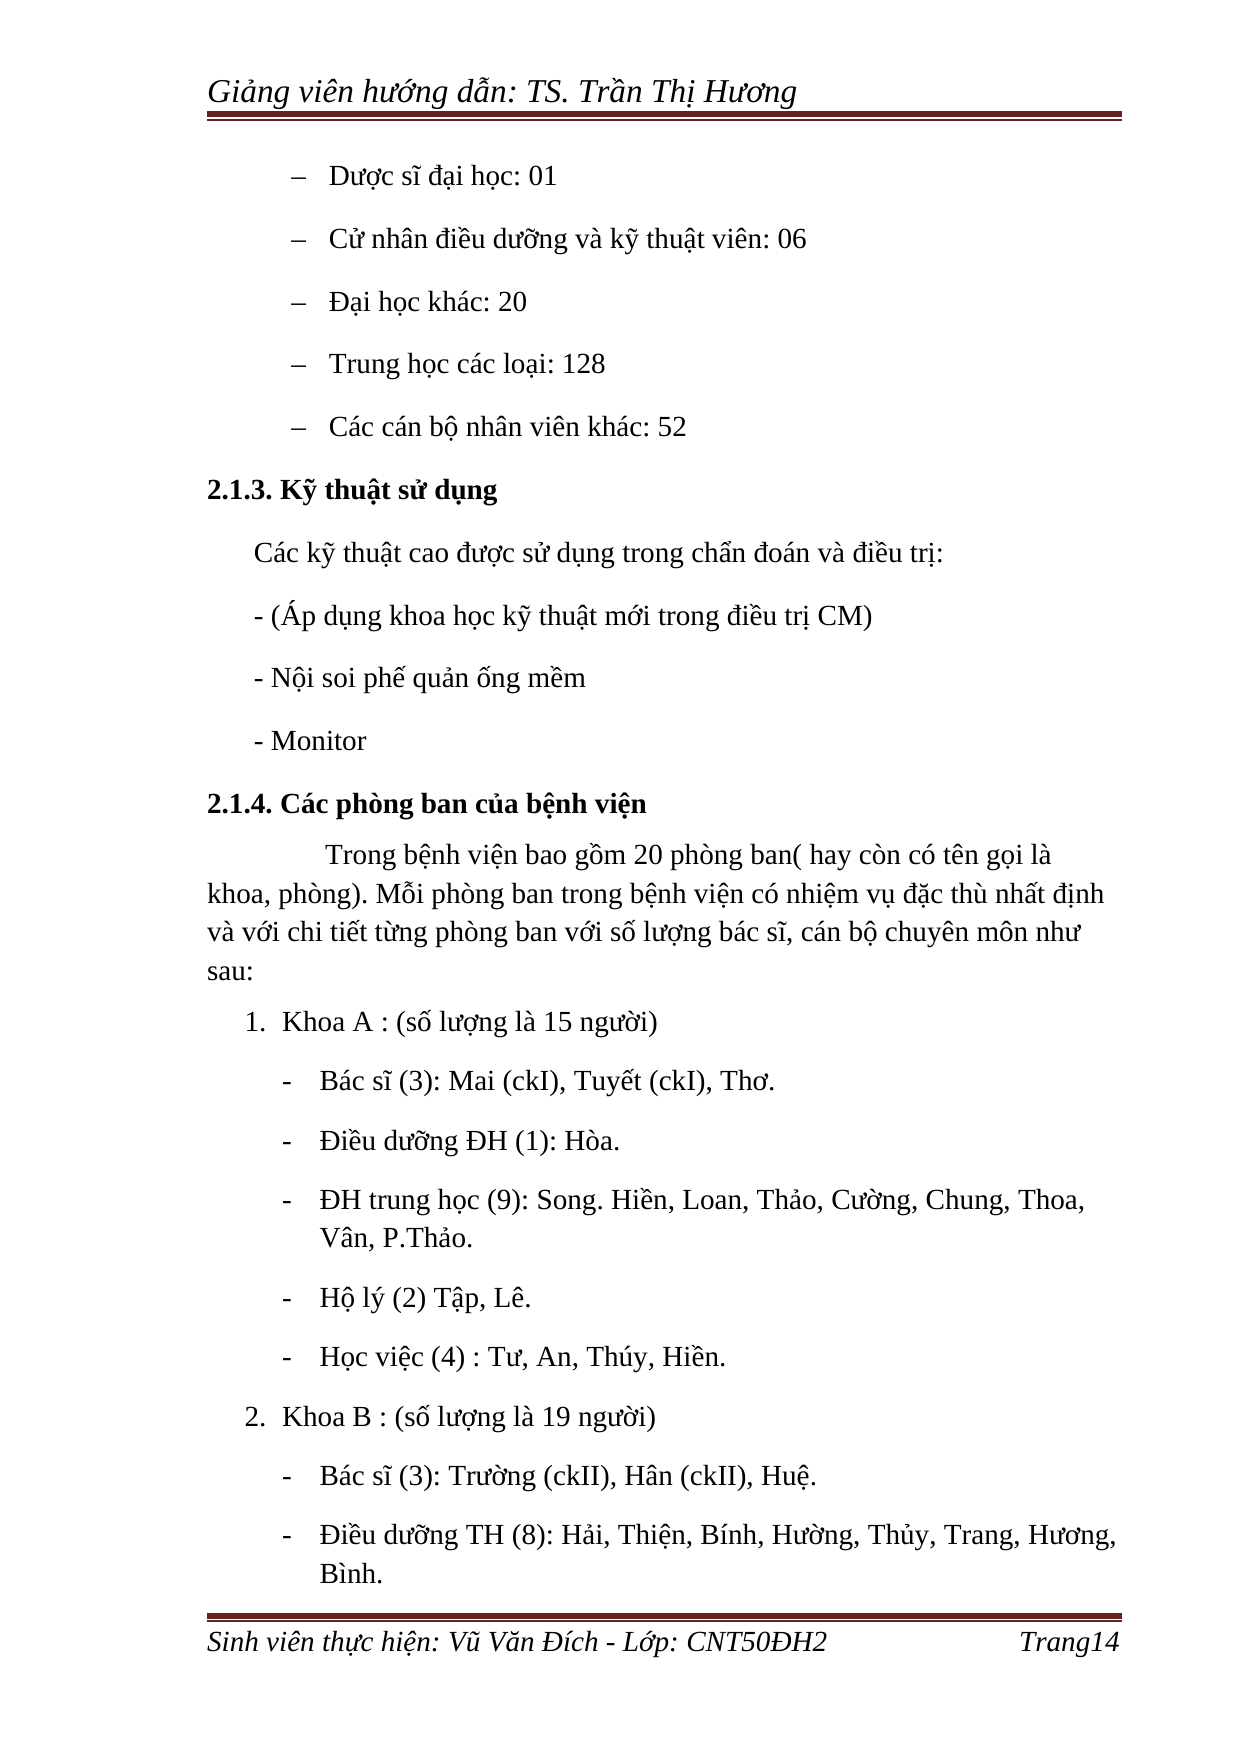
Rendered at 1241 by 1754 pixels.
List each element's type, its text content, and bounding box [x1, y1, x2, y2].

list Khoa B : (số lượng là 19 người) [244, 1399, 1122, 1432]
list 2.1.3. Kỹ thuật sử dụng [207, 472, 1122, 506]
list Cử nhân điều dưỡng và kỹ thuật viên: 06 [291, 221, 1122, 254]
list Hộ lý (2) Tập, Lê. [282, 1280, 1122, 1313]
list Bác sĩ (3): Mai (ckI), Tuyết (ckI), Thơ. [282, 1063, 1122, 1097]
list Trong bệnh viện bao gồm 20 phòng ban( hay còn có tên gọi là khoa, phòng). Mỗi phòng ban trong bệnh viện có nhiệm vụ đặc thù nhất định và với chi tiết từng phòng ban với số lượng bác sĩ, cán bộ chuyên môn như sau: [207, 837, 1122, 986]
list Khoa A : (số lượng là 15 người) [244, 1004, 1122, 1037]
list 2.1.4. Các phòng ban của bệnh viện [207, 786, 1122, 820]
list Học việc (4) : Tư, An, Thúy, Hiền. [282, 1339, 1122, 1373]
list Bác sĩ (3): Trường (ckII), Hân (ckII), Huệ. [282, 1458, 1122, 1492]
text - Monitor [207, 723, 1122, 757]
list ĐH trung học (9): Song. Hiền, Loan, Thảo, Cường, Chung, Thoa, Vân, P.Thảo. [282, 1182, 1122, 1254]
list Đại học khác: 20 [291, 284, 1122, 317]
list Trung học các loại: 128 [291, 347, 1122, 380]
text Các kỹ thuật cao được sử dụng trong chẩn đoán và điều trị: [207, 535, 1122, 568]
list Điều dưỡng ĐH (1): Hòa. [282, 1123, 1122, 1156]
list Các cán bộ nhân viên khác: 52 [291, 409, 1122, 443]
list Dược sĩ đại học: 01 [291, 158, 1122, 192]
text - (Áp dụng khoa học kỹ thuật mới trong điều trị CM) [207, 598, 1122, 631]
text - Nội soi phế quản ống mềm [207, 661, 1122, 694]
list Điều dưỡng TH (8): Hải, Thiện, Bính, Hường, Thủy, Trang, Hương, Bình. [282, 1517, 1122, 1589]
